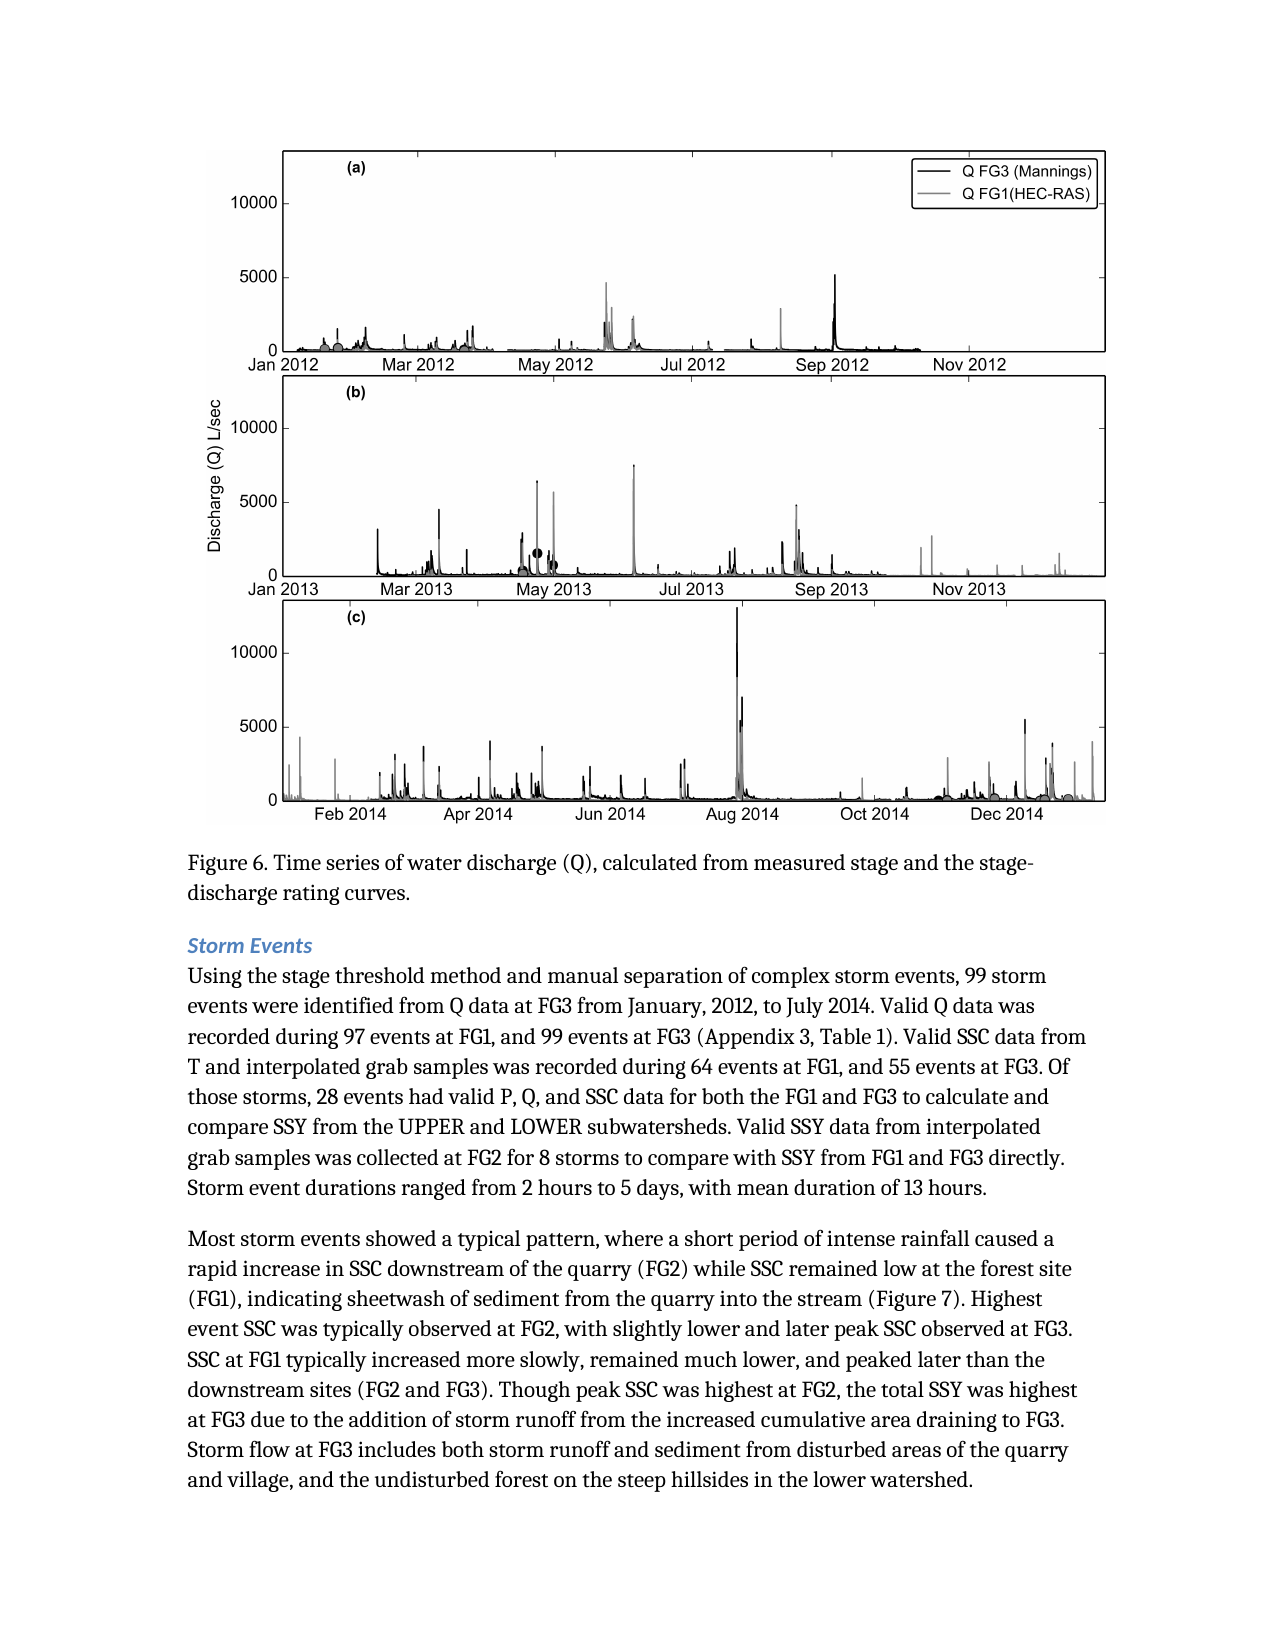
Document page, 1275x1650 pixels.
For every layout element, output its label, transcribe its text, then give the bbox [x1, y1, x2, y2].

subtitle Storm Events [187, 931, 1087, 959]
picture [206, 150, 1107, 825]
text Most storm events showed a typical pattern, where a short period of intense rainfall caused a rapid increase in SSC downstream of the quarry (FG2) while SSC remained low at the forest site (FG1), indicating sheetwash of sediment from the quarry into the stream (Figure 7). Highest event SSC was typically observed at FG2, with slightly lower and later peak SSC observed at FG3. SSC at FG1 typically increased more slowly, remained much lower, and peaked later than the downstream sites (FG2 and FG3). Though peak SSC was highest at FG2, the total SSY was highest at FG3 due to the addition of storm runoff from the increased cumulative area draining to FG3. Storm flow at FG3 includes both storm runoff and sediment from disturbed areas of the quarry and village, and the undisturbed forest on the steep hillsides in the lower watershed. [187, 1226, 1087, 1494]
text Using the stage threshold method and manual separation of complex storm events, 99 storm events were identified from Q data at FG3 from January, 2012, to July 2014. Valid Q data was recorded during 97 events at FG1, and 99 events at FG3 (Appendix 3, Table 1). Valid SSC data from T and interpolated grab samples was recorded during 64 events at FG1, and 55 events at FG3. Of those storms, 28 events had valid P, Q, and SSC data for both the FG1 and FG3 to calculate and compare SSY from the UPPER and LOWER subwatersheds. Valid SSY data from interpolated grab samples was collected at FG2 for 8 storms to compare with SSY from FG1 and FG3 directly. Storm event durations ranged from 2 hours to 5 days, with mean duration of 13 hours. [187, 963, 1087, 1201]
text Figure 6. Time series of water discharge (Q), calculated from measured stage and the stage-discharge rating curves. [187, 850, 1087, 906]
